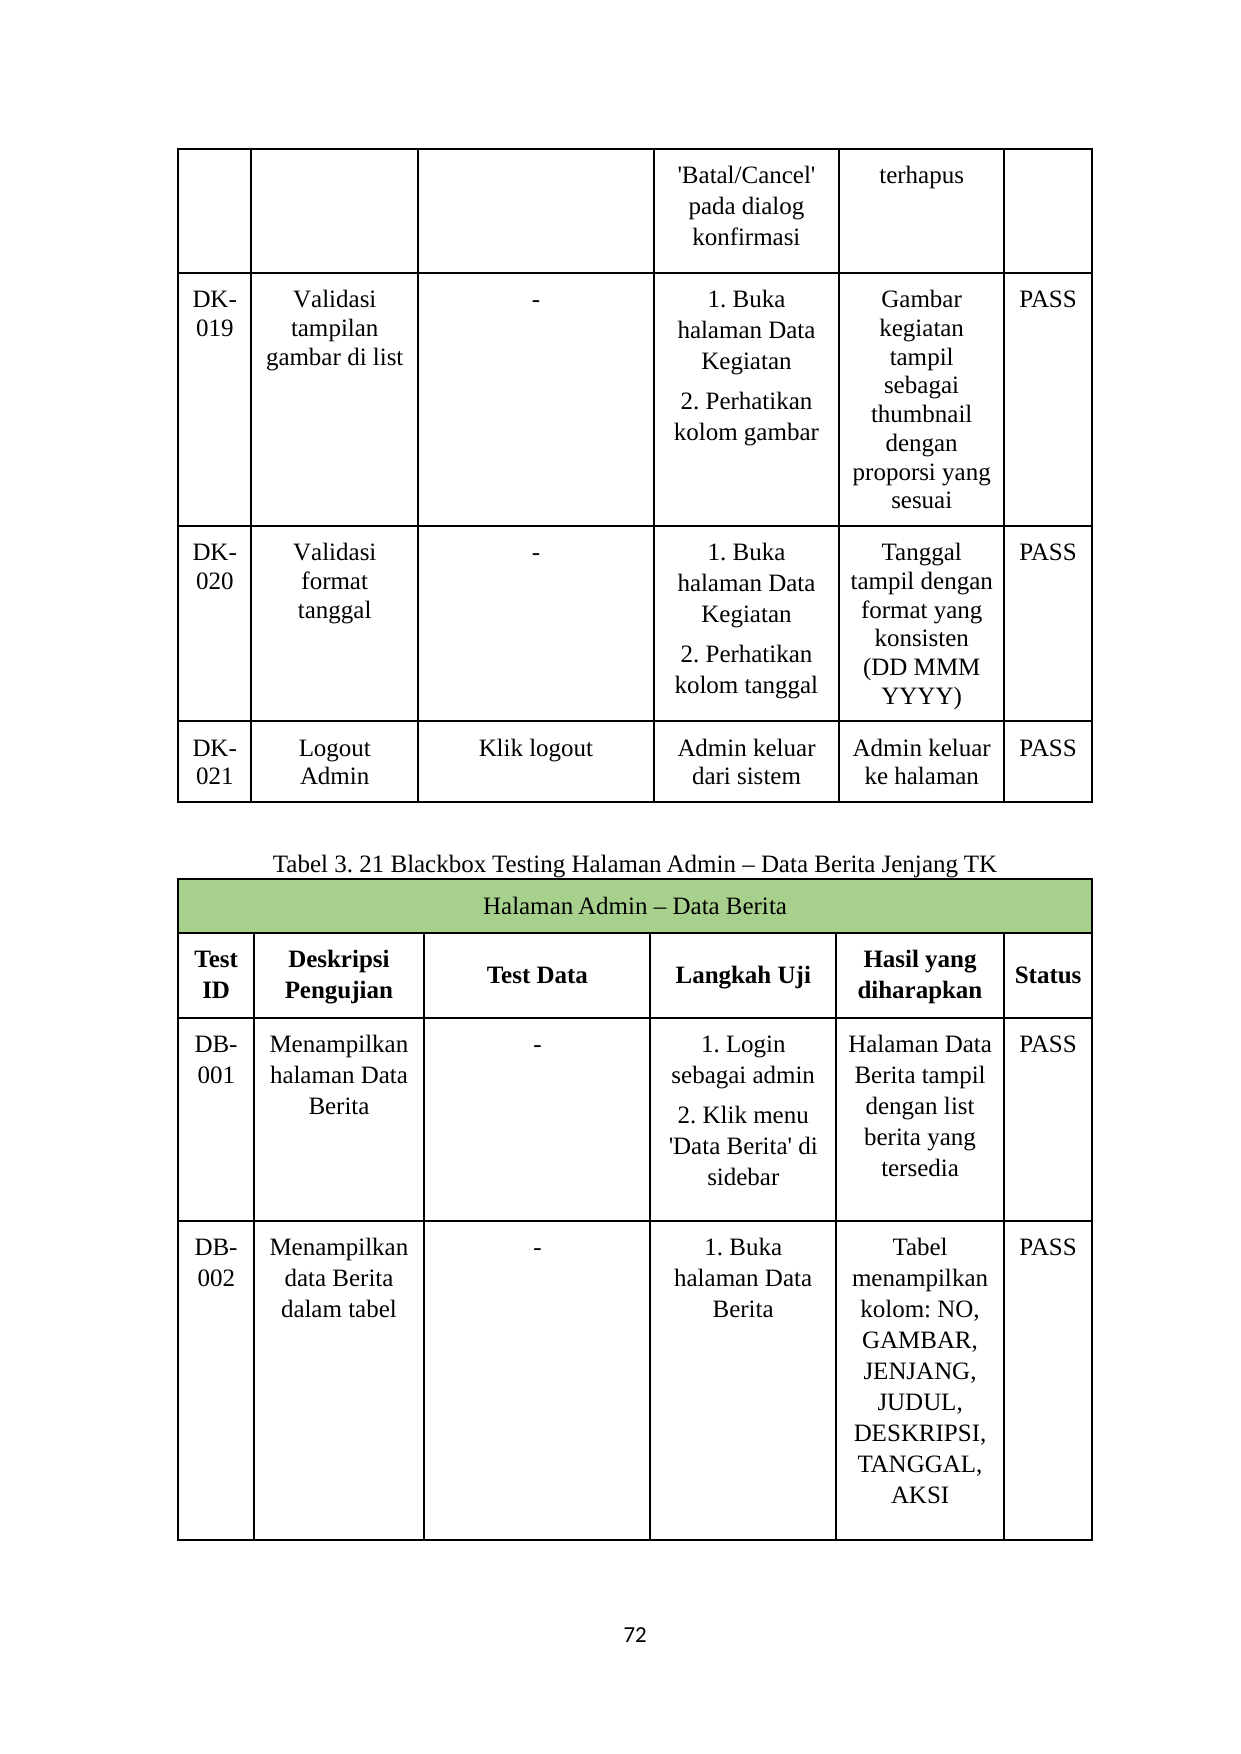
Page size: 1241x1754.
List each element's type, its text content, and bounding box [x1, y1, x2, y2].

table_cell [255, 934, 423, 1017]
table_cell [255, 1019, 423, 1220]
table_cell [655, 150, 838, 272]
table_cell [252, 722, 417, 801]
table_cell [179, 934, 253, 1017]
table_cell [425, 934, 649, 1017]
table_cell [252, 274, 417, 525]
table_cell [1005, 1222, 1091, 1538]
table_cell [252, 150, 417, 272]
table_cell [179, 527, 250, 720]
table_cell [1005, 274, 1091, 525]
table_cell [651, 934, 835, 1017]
text Tabel 3. 21 Blackbox Testing Halaman Admin – Data Berita Jenjang TK [177, 849, 1092, 878]
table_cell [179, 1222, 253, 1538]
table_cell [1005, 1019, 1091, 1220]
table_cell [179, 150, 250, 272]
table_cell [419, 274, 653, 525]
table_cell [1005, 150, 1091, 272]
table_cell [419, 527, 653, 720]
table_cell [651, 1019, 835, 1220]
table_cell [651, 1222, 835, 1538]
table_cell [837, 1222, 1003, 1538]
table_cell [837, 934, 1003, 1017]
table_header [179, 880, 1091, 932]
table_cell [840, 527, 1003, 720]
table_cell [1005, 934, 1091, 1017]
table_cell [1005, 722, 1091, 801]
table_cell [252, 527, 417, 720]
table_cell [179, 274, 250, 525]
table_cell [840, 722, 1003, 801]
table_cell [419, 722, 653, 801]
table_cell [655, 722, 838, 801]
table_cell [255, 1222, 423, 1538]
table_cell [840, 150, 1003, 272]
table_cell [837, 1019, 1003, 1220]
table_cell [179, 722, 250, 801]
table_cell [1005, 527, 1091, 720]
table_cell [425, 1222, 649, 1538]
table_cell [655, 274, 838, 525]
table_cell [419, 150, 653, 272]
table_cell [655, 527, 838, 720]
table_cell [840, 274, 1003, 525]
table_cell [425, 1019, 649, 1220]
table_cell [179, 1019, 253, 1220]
